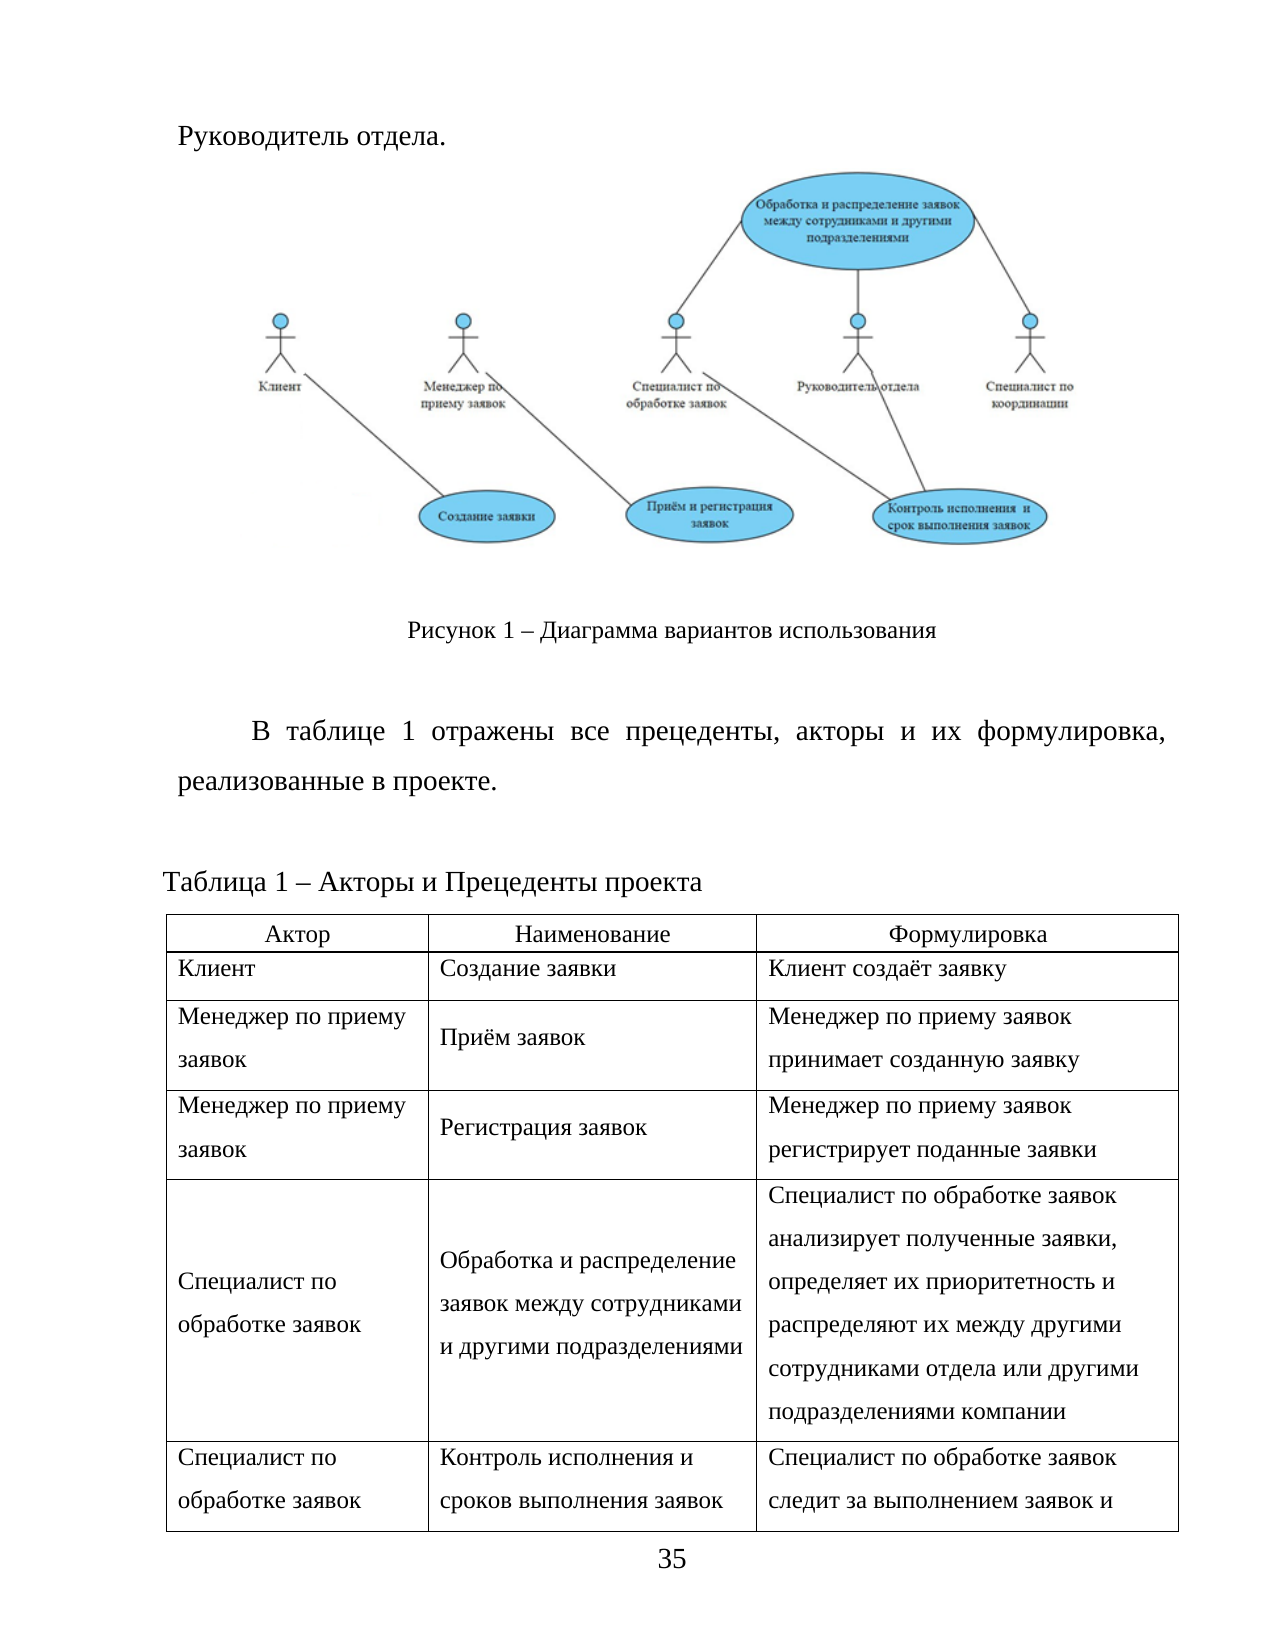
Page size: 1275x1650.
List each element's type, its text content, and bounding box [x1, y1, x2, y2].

table_header Наименование [429, 915, 756, 951]
table_cell Обработка и распределение заявок между сотрудниками и другими подразделениями [429, 1180, 756, 1441]
table_cell Клиент [167, 953, 428, 1000]
table_cell Менеджер по приему заявок [167, 1001, 428, 1089]
text В таблице 1 отражены все прецеденты, акторы и их формулировка, реализованные в проекте. [177, 713, 1167, 797]
table_cell Менеджер по приему заявок регистрирует поданные заявки [757, 1091, 1178, 1179]
table_header Актор [167, 915, 428, 951]
table_cell Специалист по обработке заявок анализирует полученные заявки, определяет их приоритетность и распределяют их между другими сотрудниками отдела или другими подразделениями компании [757, 1180, 1178, 1441]
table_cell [429, 1442, 756, 1531]
text Рисунок 1 – Диаграмма вариантов использования [177, 615, 1167, 644]
picture [230, 168, 1113, 616]
table_cell Менеджер по приему заявок [167, 1091, 428, 1179]
table_cell Клиент создаёт заявку [757, 953, 1178, 1000]
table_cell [757, 1442, 1178, 1531]
table_header Формулировка [757, 915, 1178, 951]
table_cell Приём заявок [429, 1001, 756, 1089]
table_cell Специалист по обработке заявок [167, 1442, 428, 1531]
table_cell Менеджер по приему заявок принимает созданную заявку [757, 1001, 1178, 1089]
text Таблица 1 – Акторы и Прецеденты проекта [162, 864, 1167, 897]
table_cell Специалист по обработке заявок [167, 1180, 428, 1441]
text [177, 118, 1167, 152]
table_cell Создание заявки [429, 953, 756, 1000]
table_cell Регистрация заявок [429, 1091, 756, 1179]
